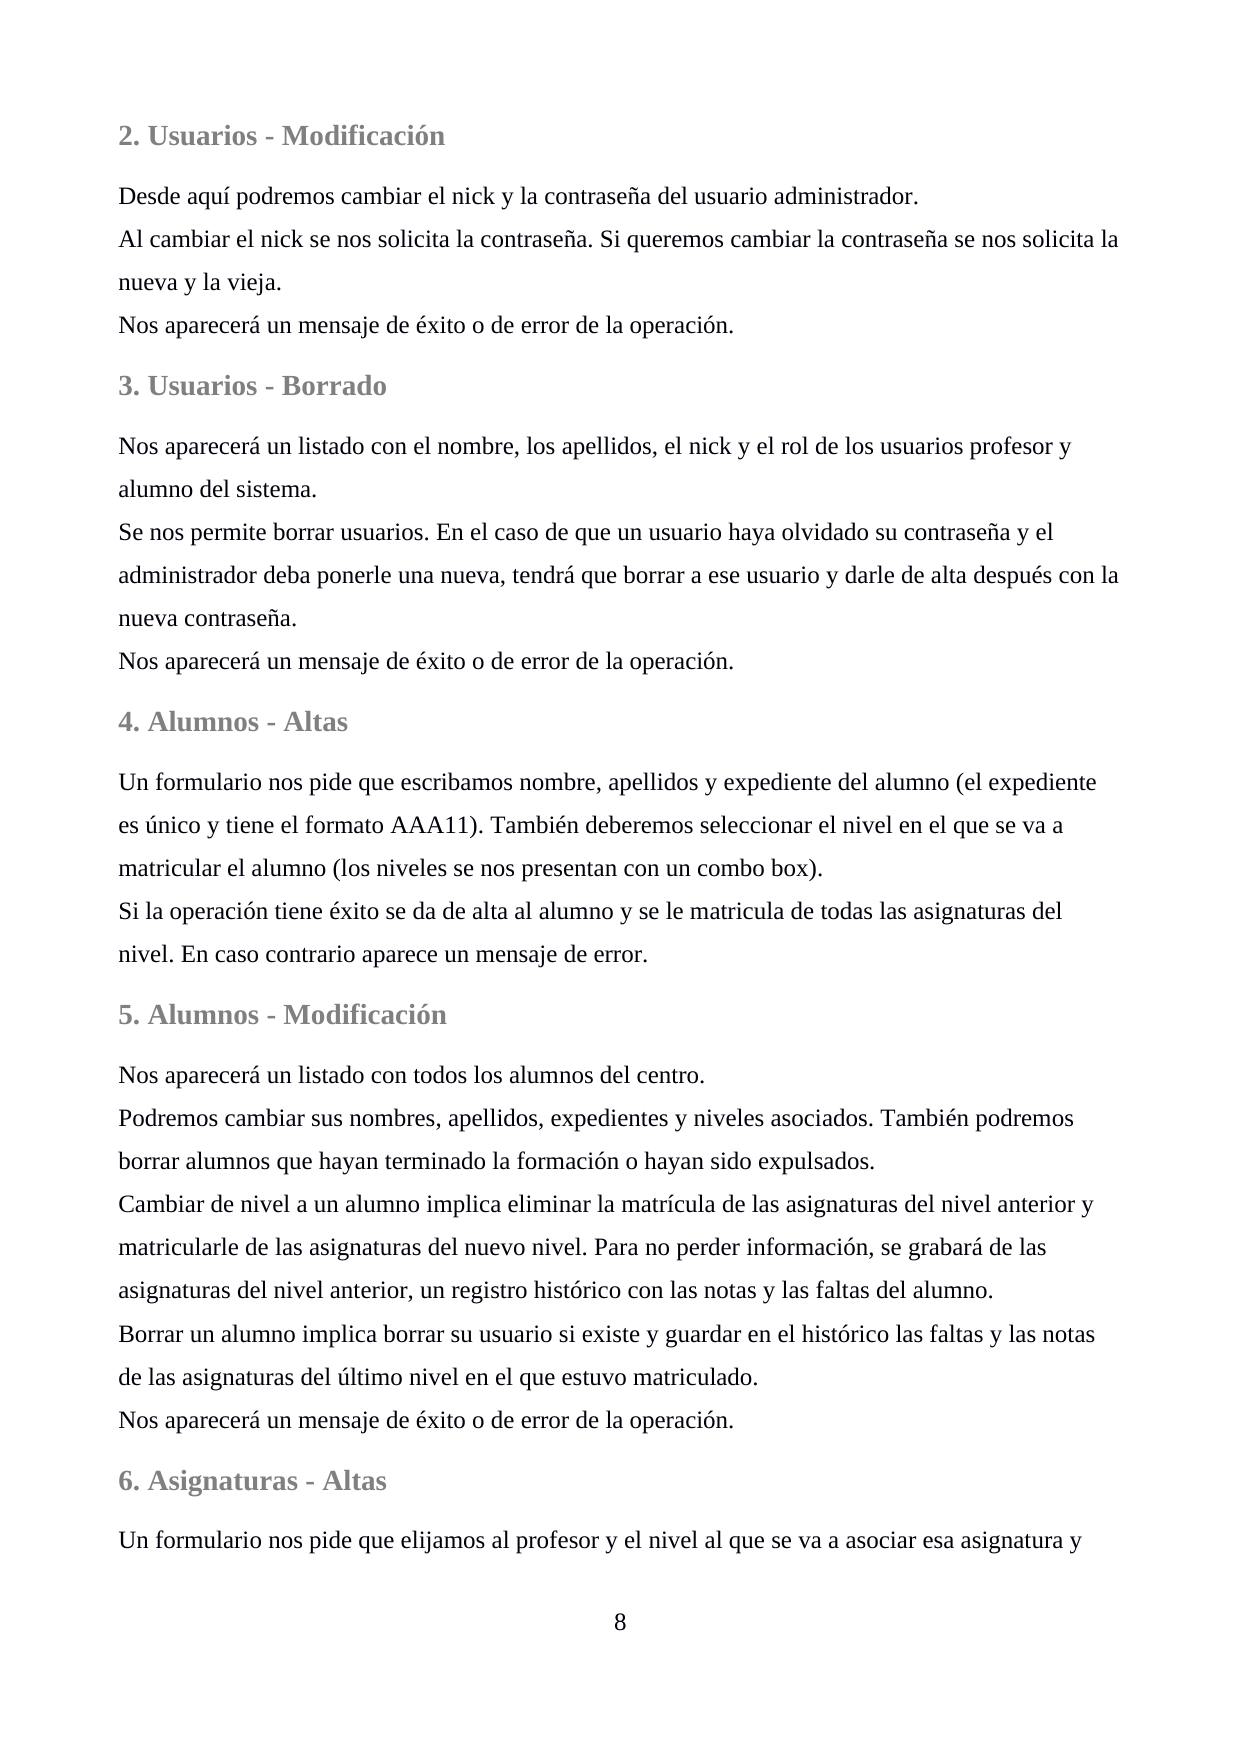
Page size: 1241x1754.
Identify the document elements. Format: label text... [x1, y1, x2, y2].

list 5. Alumnos - Modificación [118, 997, 1122, 1031]
text Nos aparecerá un mensaje de éxito o de error de la operación. [118, 646, 1122, 675]
text Un formulario nos pide que escribamos nombre, apellidos y expediente del alumno (el expediente es único y tiene el formato AAA11). También deberemos seleccionar el nivel en el que se va a matricular el alumno (los niveles se nos presentan con un combo box). [118, 767, 1122, 882]
text Nos aparecerá un listado con todos los alumnos del centro. [118, 1060, 1122, 1089]
text Borrar un alumno implica borrar su usuario si existe y guardar en el histórico las faltas y las notas de las asignaturas del último nivel en el que estuvo matriculado. [118, 1319, 1122, 1391]
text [118, 1526, 1122, 1554]
list 6. Asignaturas - Altas [118, 1463, 1122, 1496]
text Desde aquí podremos cambiar el nick y la contraseña del usuario administrador. [118, 181, 1122, 210]
list 4. Alumnos - Altas [118, 704, 1122, 738]
text Cambiar de nivel a un alumno implica eliminar la matrícula de las asignaturas del nivel anterior y matricularle de las asignaturas del nuevo nivel. Para no perder información, se grabará de las asignaturas del nivel anterior, un registro histórico con las notas y las faltas del alumno. [118, 1189, 1122, 1304]
text Nos aparecerá un mensaje de éxito o de error de la operación. [118, 1405, 1122, 1434]
text Podremos cambiar sus nombres, apellidos, expedientes y niveles asociados. También podremos borrar alumnos que hayan terminado la formación o hayan sido expulsados. [118, 1103, 1122, 1175]
text Nos aparecerá un mensaje de éxito o de error de la operación. [118, 310, 1122, 339]
list 2. Usuarios - Modificación [118, 118, 1122, 152]
text Se nos permite borrar usuarios. En el caso de que un usuario haya olvidado su contraseña y el administrador deba ponerle una nueva, tendrá que borrar a ese usuario y darle de alta después con la nueva contraseña. [118, 517, 1122, 632]
text Nos aparecerá un listado con el nombre, los apellidos, el nick y el rol de los usuarios profesor y alumno del sistema. [118, 431, 1122, 503]
list 3. Usuarios - Borrado [118, 368, 1122, 402]
text Al cambiar el nick se nos solicita la contraseña. Si queremos cambiar la contraseña se nos solicita la nueva y la vieja. [118, 224, 1122, 296]
text Si la operación tiene éxito se da de alta al alumno y se le matricula de todas las asignaturas del nivel. En caso contrario aparece un mensaje de error. [118, 896, 1122, 968]
